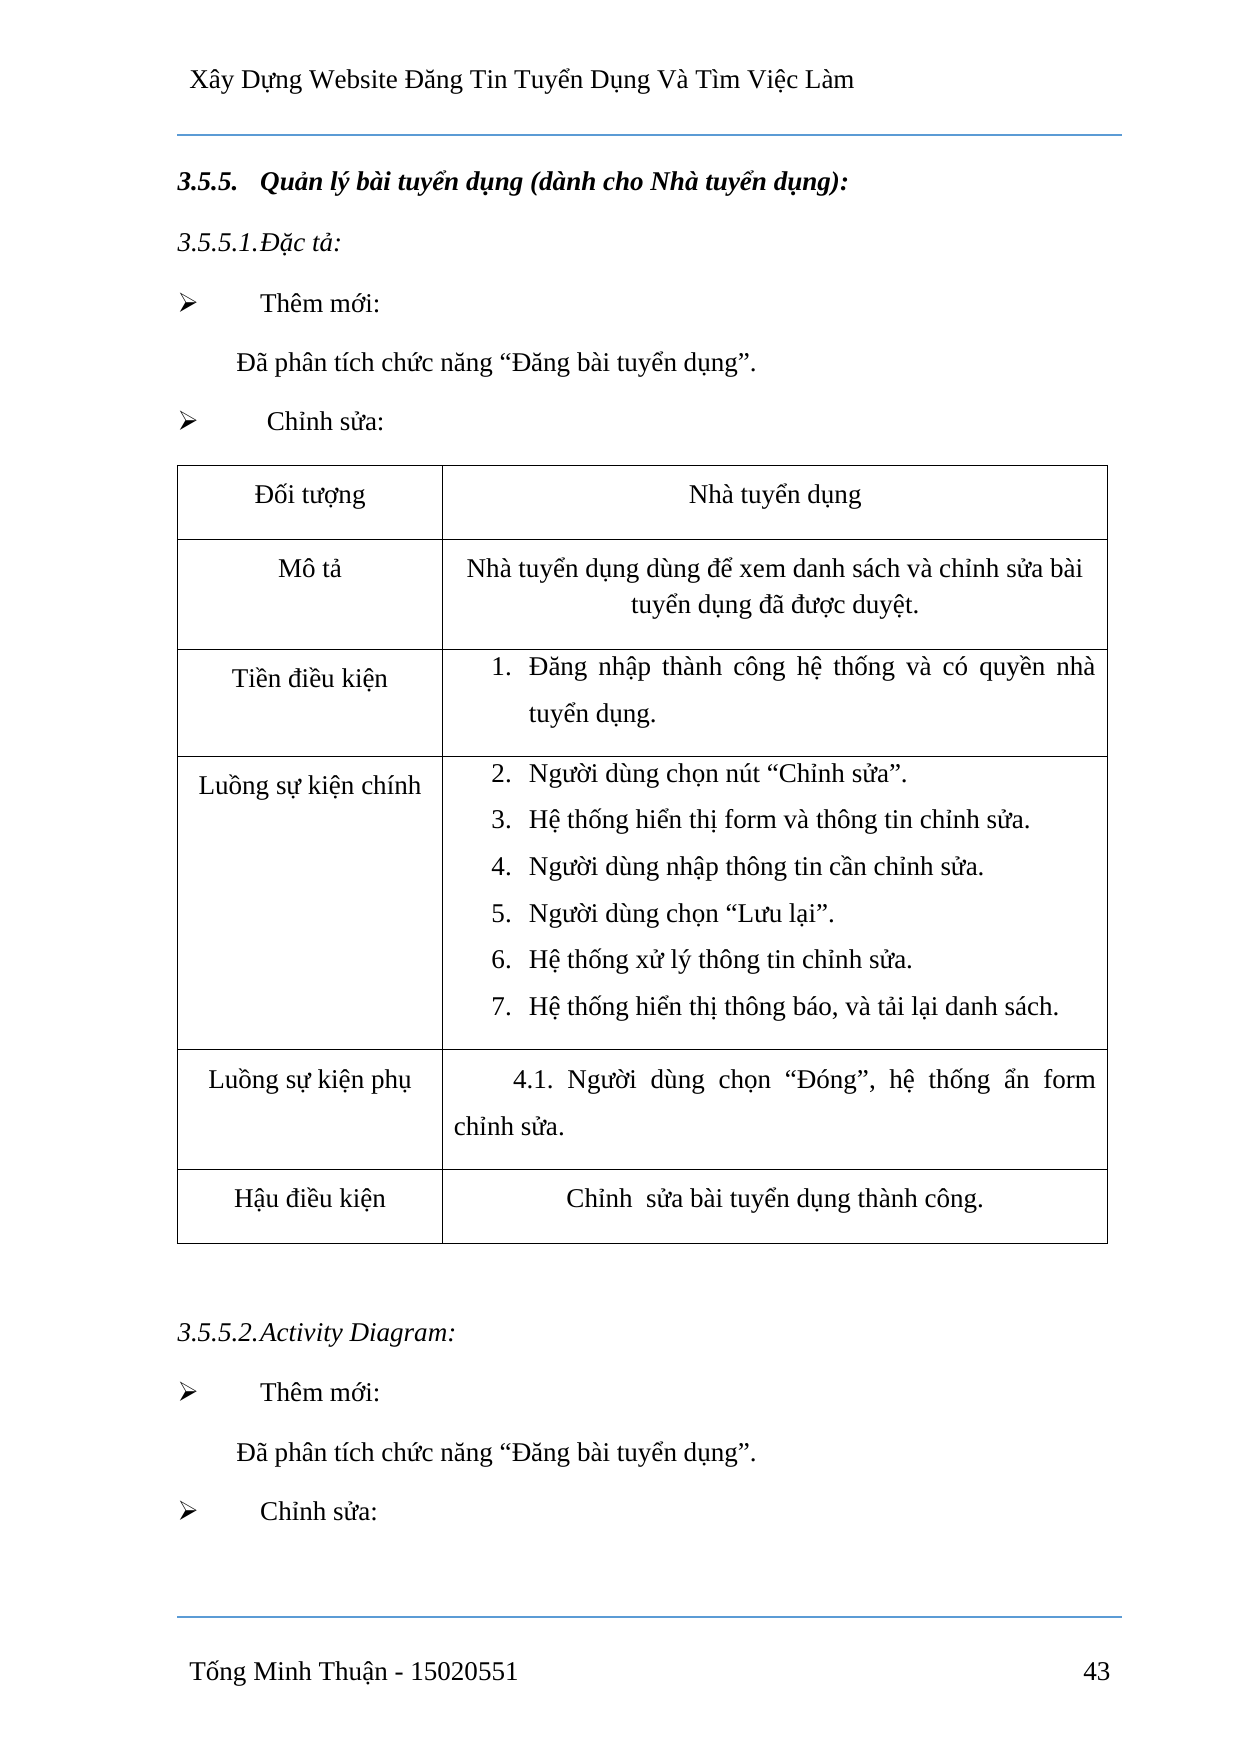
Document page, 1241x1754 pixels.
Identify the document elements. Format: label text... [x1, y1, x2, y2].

table_cell Chỉnh sửa bài tuyển dụng thành công. [443, 1170, 1107, 1243]
table_cell 4.1. Người dùng chọn “Đóng”, hệ thống ẩn form chỉnh sửa. [443, 1050, 1107, 1169]
table_cell Tiền điều kiện [178, 650, 442, 756]
text Quản lý bài tuyển dụng (dành cho Nhà tuyển dụng): [177, 165, 1122, 196]
text Đã phân tích chức năng “Đăng bài tuyển dụng”. [177, 1436, 1122, 1467]
text Activity Diagram: [177, 1316, 1122, 1347]
text Đã phân tích chức năng “Đăng bài tuyển dụng”. [177, 346, 1122, 377]
table_cell Mô tả [178, 540, 442, 649]
table_header Nhà tuyển dụng [443, 466, 1107, 539]
list Thêm mới: [177, 287, 1122, 318]
table_cell Luồng sự kiện chính [178, 757, 442, 1049]
list Chỉnh sửa: [177, 1495, 1122, 1526]
table_header Đối tượng [178, 466, 442, 539]
table_cell Nhà tuyển dụng dùng để xem danh sách và chỉnh sửa bài tuyển dụng đã được duyệt. [443, 540, 1107, 649]
list Thêm mới: [177, 1376, 1122, 1408]
table_cell Người dùng chọn nút “Chỉnh sửa”. Hệ thống hiển thị form và thông tin chỉnh sửa. Người dùng nhập thông tin cần chỉnh sửa. Người dùng chọn “Lưu lại”. Hệ thống xử lý thông tin chỉnh sửa. Hệ thống hiển thị thông báo, và tải lại danh sách. [443, 757, 1107, 1049]
table_cell Luồng sự kiện phụ [178, 1050, 442, 1169]
table_cell Đăng nhập thành công hệ thống và có quyền nhà tuyển dụng. [443, 650, 1107, 756]
list Chỉnh sửa: [177, 405, 1122, 437]
text Đặc tả: [177, 226, 1122, 257]
table_cell Hậu điều kiện [178, 1170, 442, 1243]
